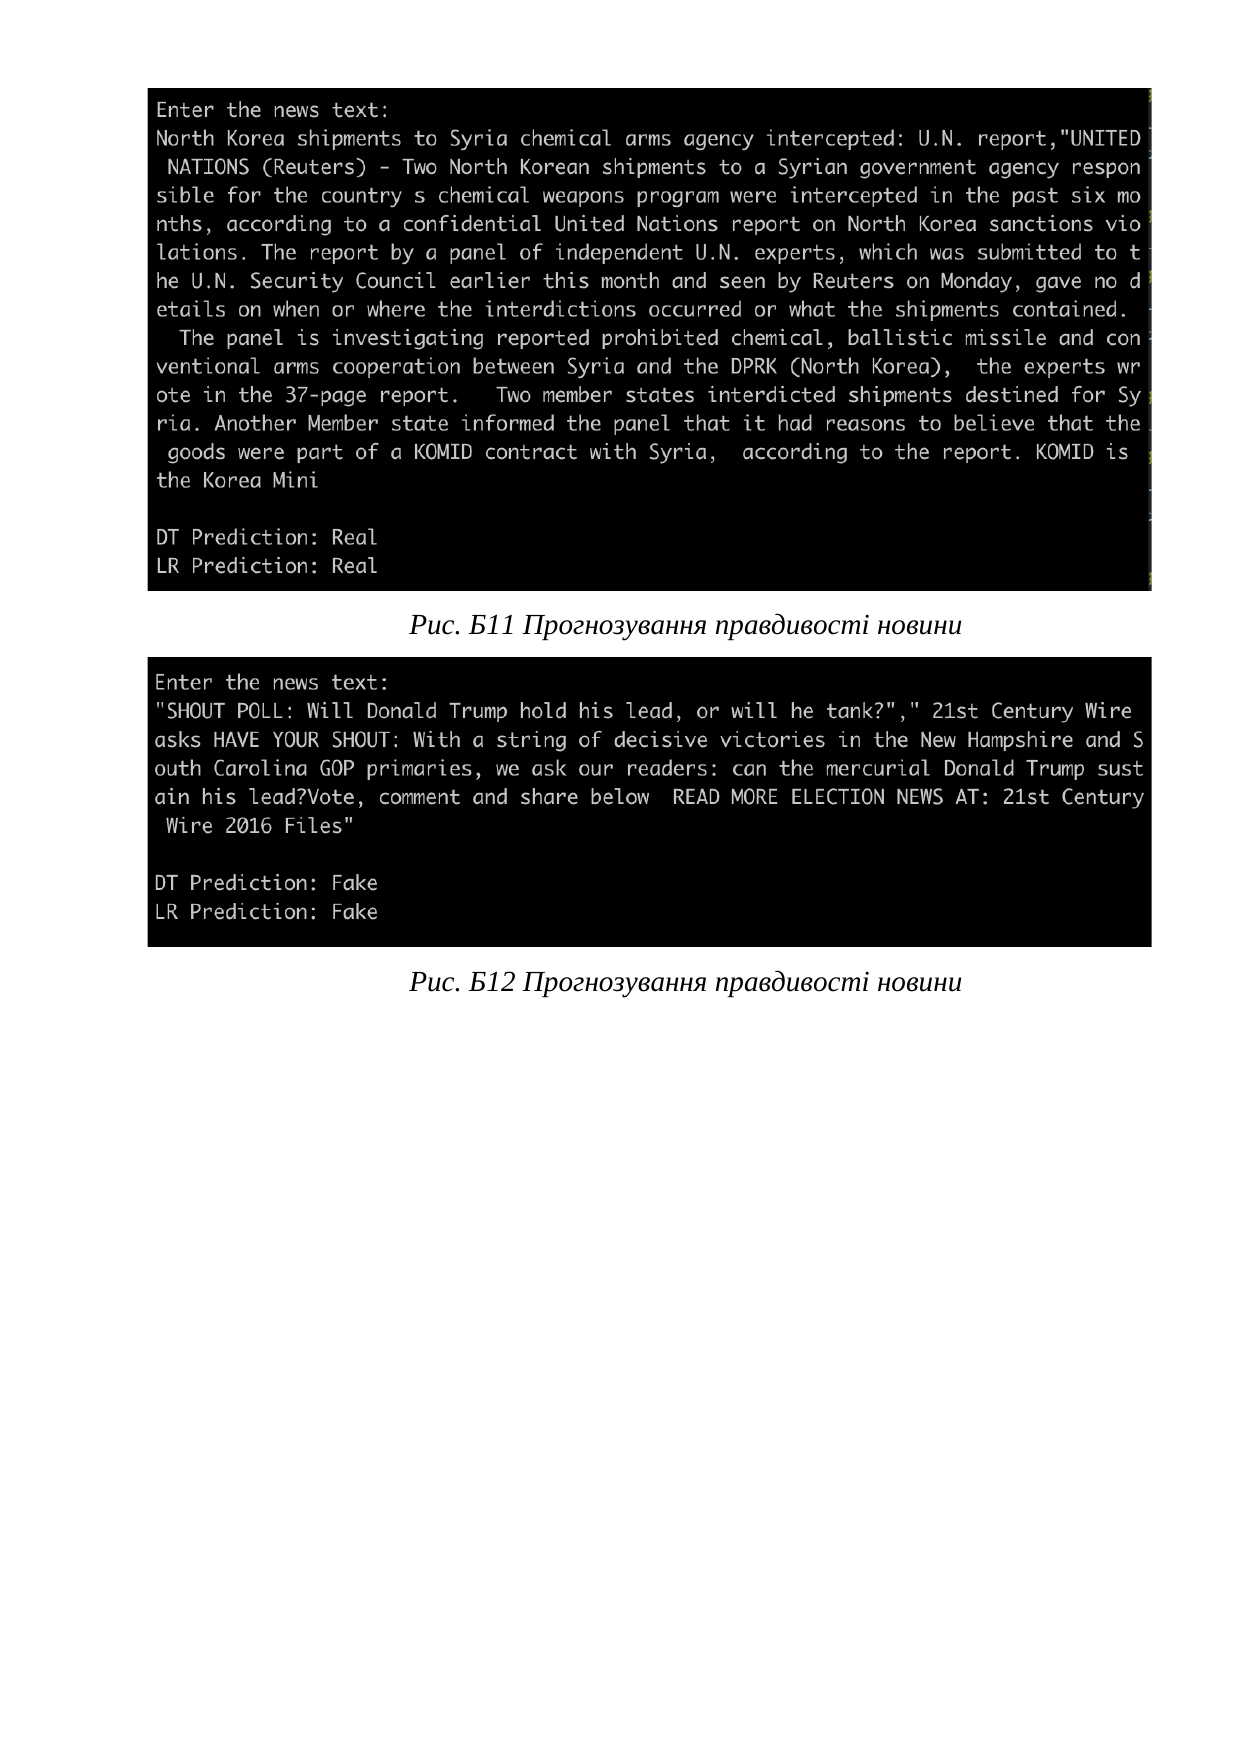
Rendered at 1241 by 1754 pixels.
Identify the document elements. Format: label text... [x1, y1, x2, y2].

picture [147, 657, 1152, 947]
picture [147, 88, 1152, 591]
list Рис. Б11 Прогнозування правдивості новини [223, 607, 1152, 641]
list Рис. Б12 Прогнозування правдивості новини [223, 964, 1152, 997]
